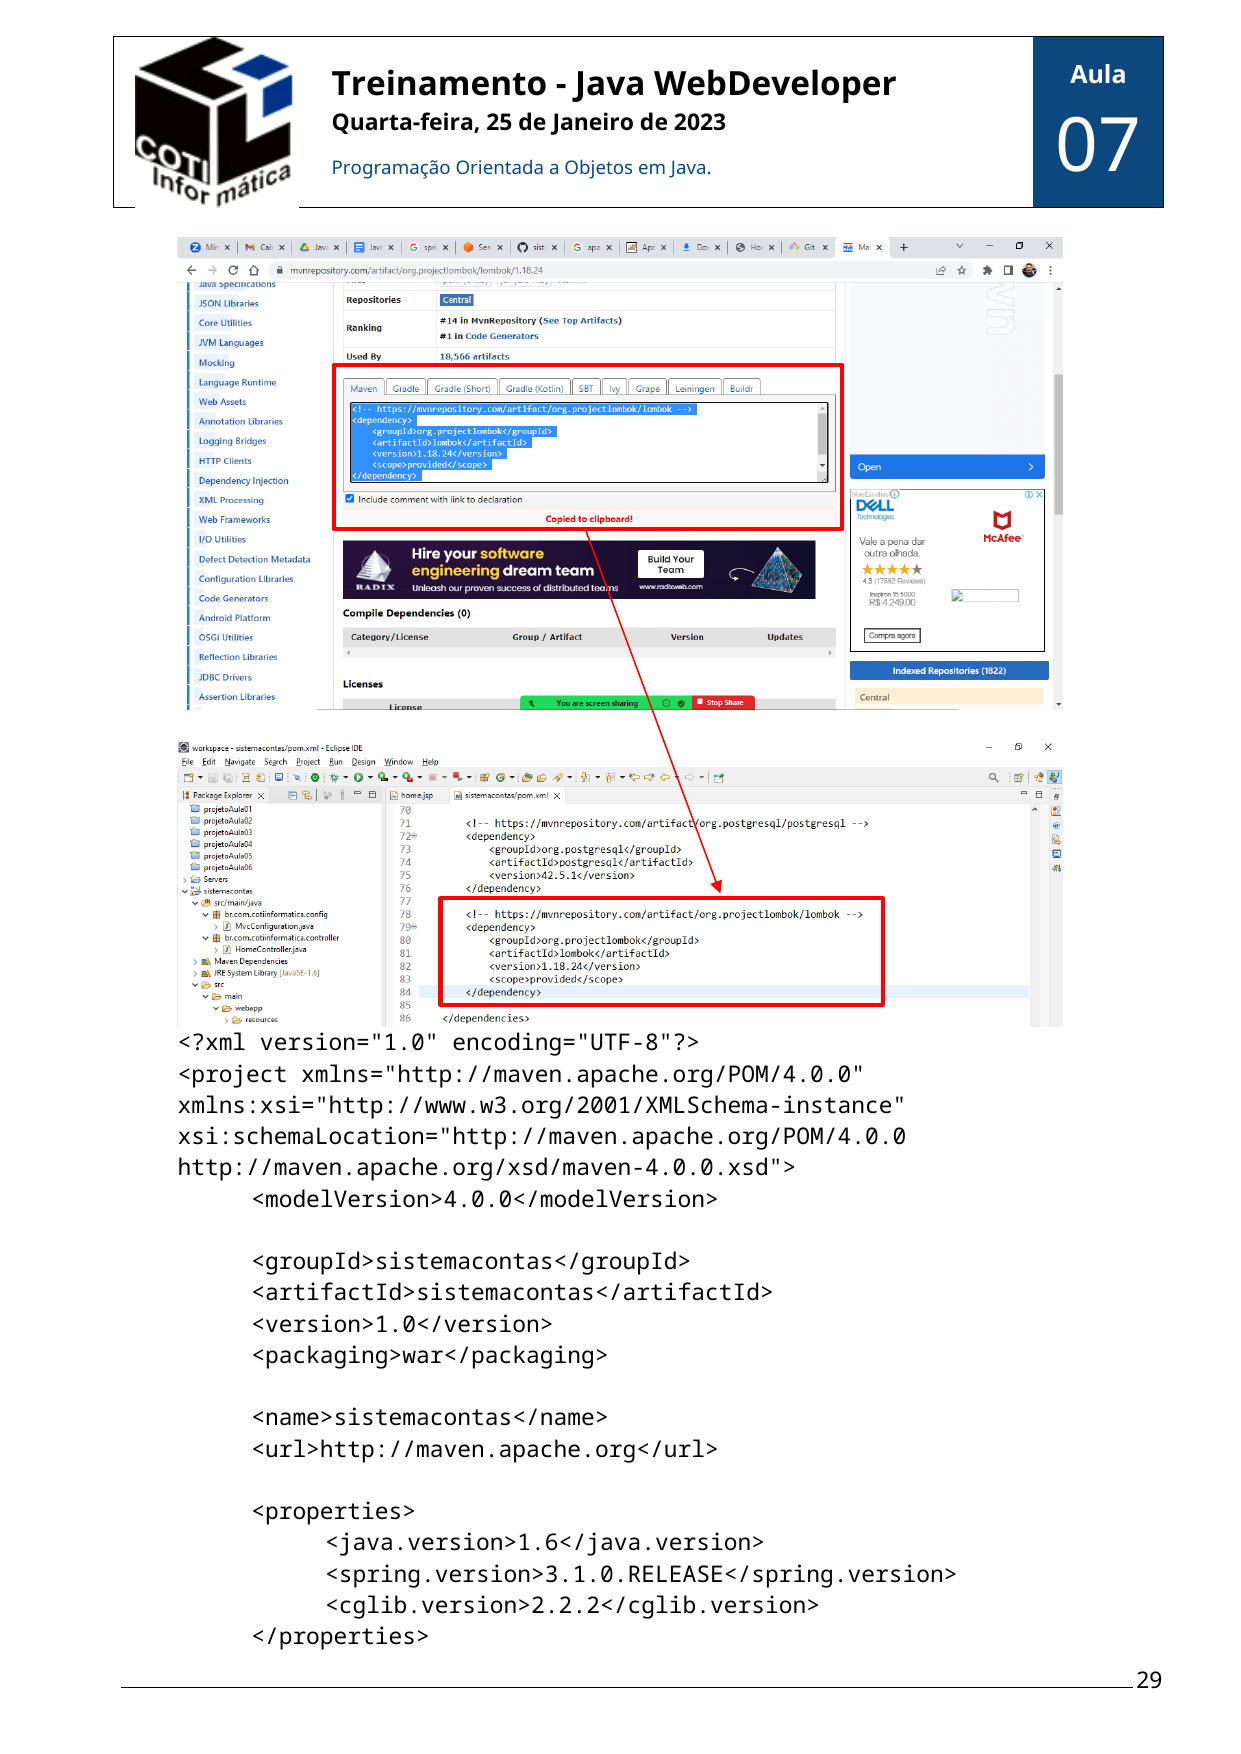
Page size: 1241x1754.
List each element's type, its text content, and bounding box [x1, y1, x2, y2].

text <?xml version="1.0" encoding="UTF-8"?> [177, 1027, 1063, 1058]
text </properties> [177, 1620, 1063, 1651]
picture [177, 740, 1063, 1027]
text <version>1.0</version> [177, 1308, 1063, 1339]
text <url>http://maven.apache.org</url> [177, 1433, 1063, 1464]
text <spring.version>3.1.0.RELEASE</spring.version> [177, 1558, 1063, 1589]
text <properties> [177, 1495, 1063, 1526]
picture [177, 237, 1063, 710]
text <artifactId>sistemacontas</artifactId> [177, 1276, 1063, 1308]
text <project xmlns="http://maven.apache.org/POM/4.0.0" xmlns:xsi="http://www.w3.org/2001/XMLSchema-instance" xsi:schemaLocation="http://maven.apache.org/POM/4.0.0 http://maven.apache.org/xsd/maven-4.0.0.xsd"> [177, 1058, 1063, 1183]
picture [336, 367, 840, 527]
text <groupId>sistemacontas</groupId> [177, 1245, 1063, 1276]
text <java.version>1.6</java.version> [177, 1526, 1063, 1558]
text <modelVersion>4.0.0</modelVersion> [177, 1183, 1063, 1214]
text <packaging>war</packaging> [177, 1339, 1063, 1370]
text <cglib.version>2.2.2</cglib.version> [177, 1589, 1063, 1620]
text <name>sistemacontas</name> [177, 1401, 1063, 1433]
